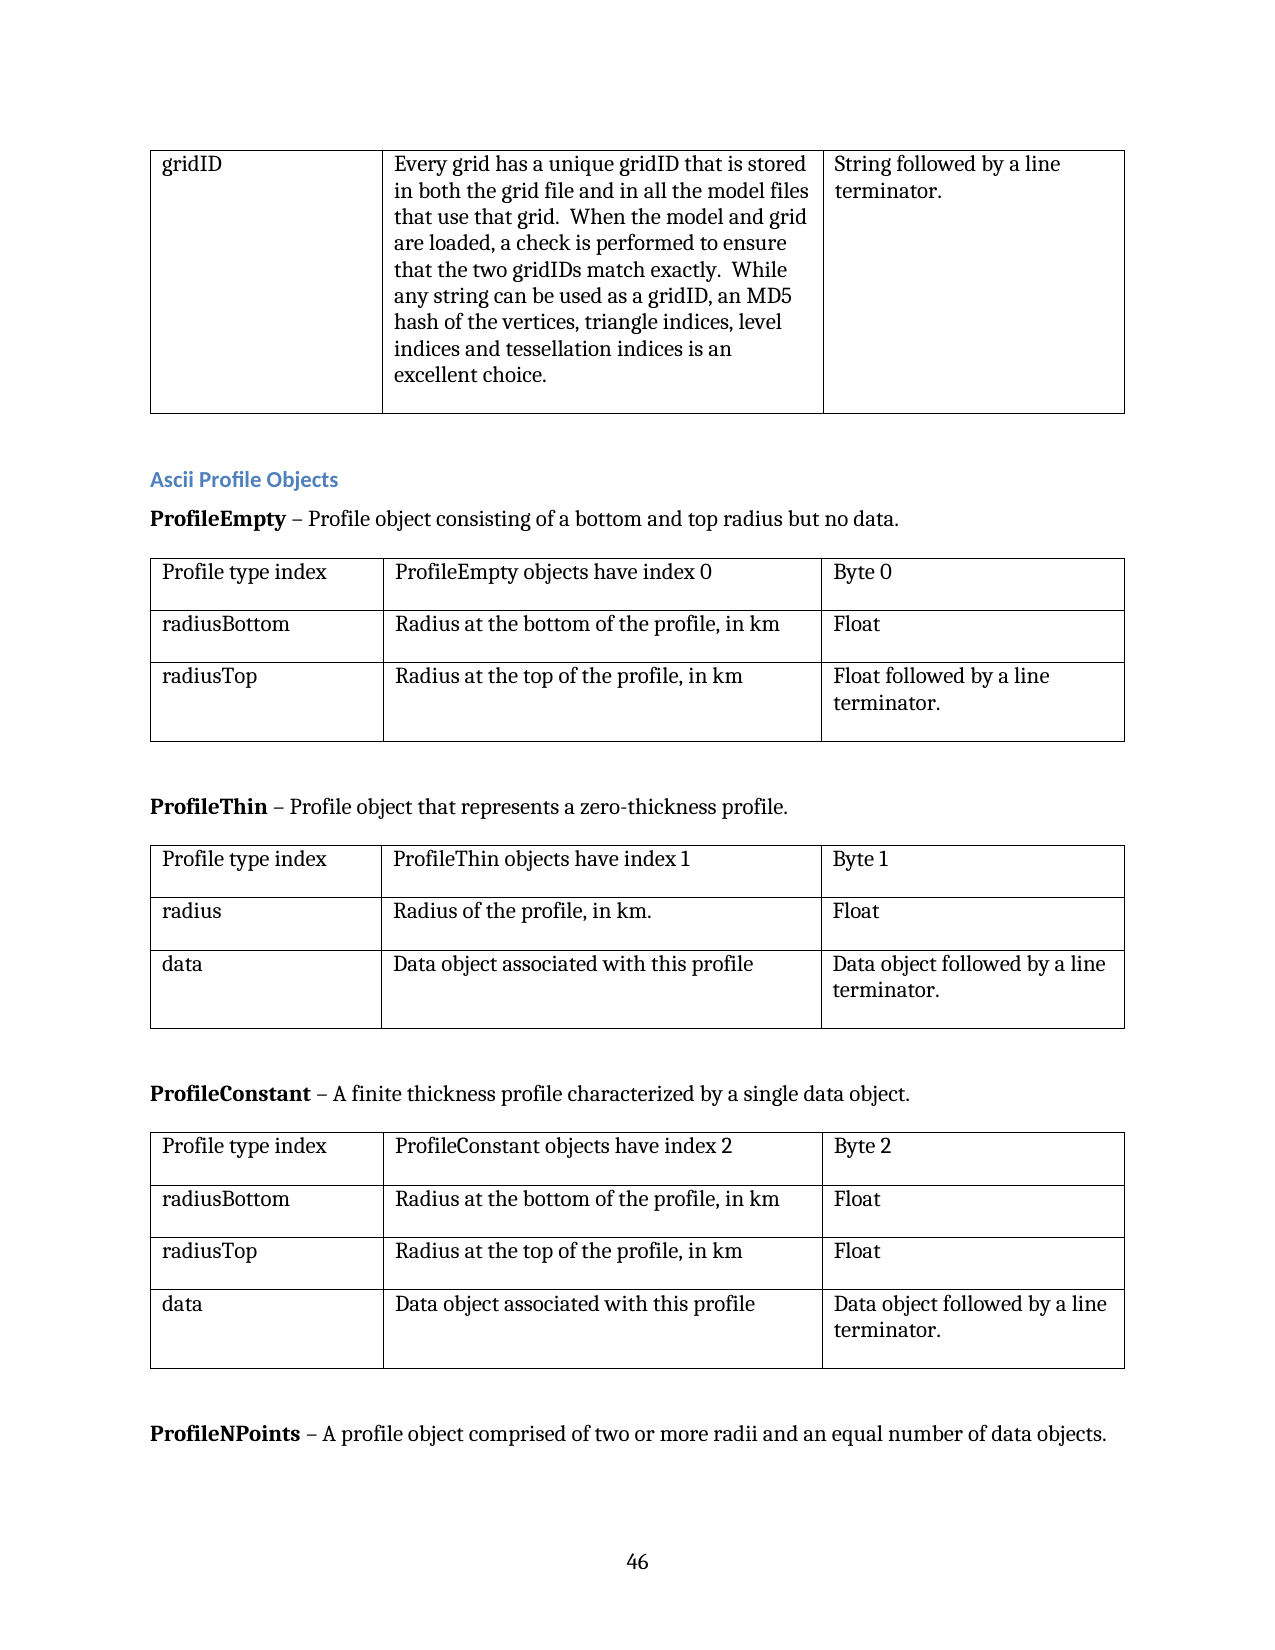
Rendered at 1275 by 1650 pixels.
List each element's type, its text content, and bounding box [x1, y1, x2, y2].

table_cell Float followed by a line terminator. [822, 663, 1124, 741]
text ProfileThin – Profile object that represents a zero-thickness profile. [150, 793, 1125, 820]
text ProfileConstant – A finite thickness profile characterized by a single data object. [150, 1081, 1125, 1107]
table_header Byte 0 [822, 559, 1124, 610]
table_header Byte 2 [823, 1133, 1124, 1184]
table_cell data [151, 1290, 383, 1368]
table_cell radiusTop [151, 663, 383, 741]
table_cell gridID [151, 151, 382, 413]
table_cell Radius at the top of the profile, in km [384, 1238, 822, 1289]
table_cell Data object associated with this profile [382, 951, 821, 1028]
table_cell Float [822, 611, 1124, 662]
table_cell Float [823, 1238, 1124, 1289]
table_header Profile type index [151, 1133, 383, 1184]
table_cell Every grid has a unique gridID that is stored in both the grid file and in all the model files that use that grid. When the model and grid are loaded, a check is performed to ensure that the two gridIDs match exactly. While any string can be used as a gridID, an MD5 hash of the vertices, triangle indices, level indices and tessellation indices is an excellent choice. [383, 151, 823, 413]
table_cell Data object associated with this profile [384, 1290, 822, 1368]
table_cell Float [823, 1186, 1124, 1237]
table_cell radiusTop [151, 1238, 383, 1289]
table_cell radiusBottom [151, 611, 383, 662]
table_cell Radius at the bottom of the profile, in km [384, 611, 821, 662]
table_cell radiusBottom [151, 1186, 383, 1237]
table_cell Radius at the top of the profile, in km [384, 663, 821, 741]
table_header Profile type index [151, 846, 381, 897]
table_header Profile type index [151, 559, 383, 610]
text ProfileEmpty – Profile object consisting of a bottom and top radius but no data. [150, 506, 1125, 532]
table_cell radius [151, 898, 381, 949]
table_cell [824, 151, 1124, 413]
table_cell Radius at the bottom of the profile, in km [384, 1186, 822, 1237]
text ProfileNPoints – A profile object comprised of two or more radii and an equal number of data objects. [150, 1420, 1125, 1447]
table_cell Float [822, 898, 1124, 949]
table_cell data [151, 951, 381, 1028]
table_header ProfileEmpty objects have index 0 [384, 559, 821, 610]
table_cell Data object followed by a line terminator. [822, 951, 1124, 1028]
table_cell Data object followed by a line terminator. [823, 1290, 1124, 1368]
table_header Byte 1 [822, 846, 1124, 897]
table_header ProfileConstant objects have index 2 [384, 1133, 822, 1184]
subtitle Ascii Profile Objects [150, 466, 1125, 494]
table_cell Radius of the profile, in km. [382, 898, 821, 949]
table_header ProfileThin objects have index 1 [382, 846, 821, 897]
